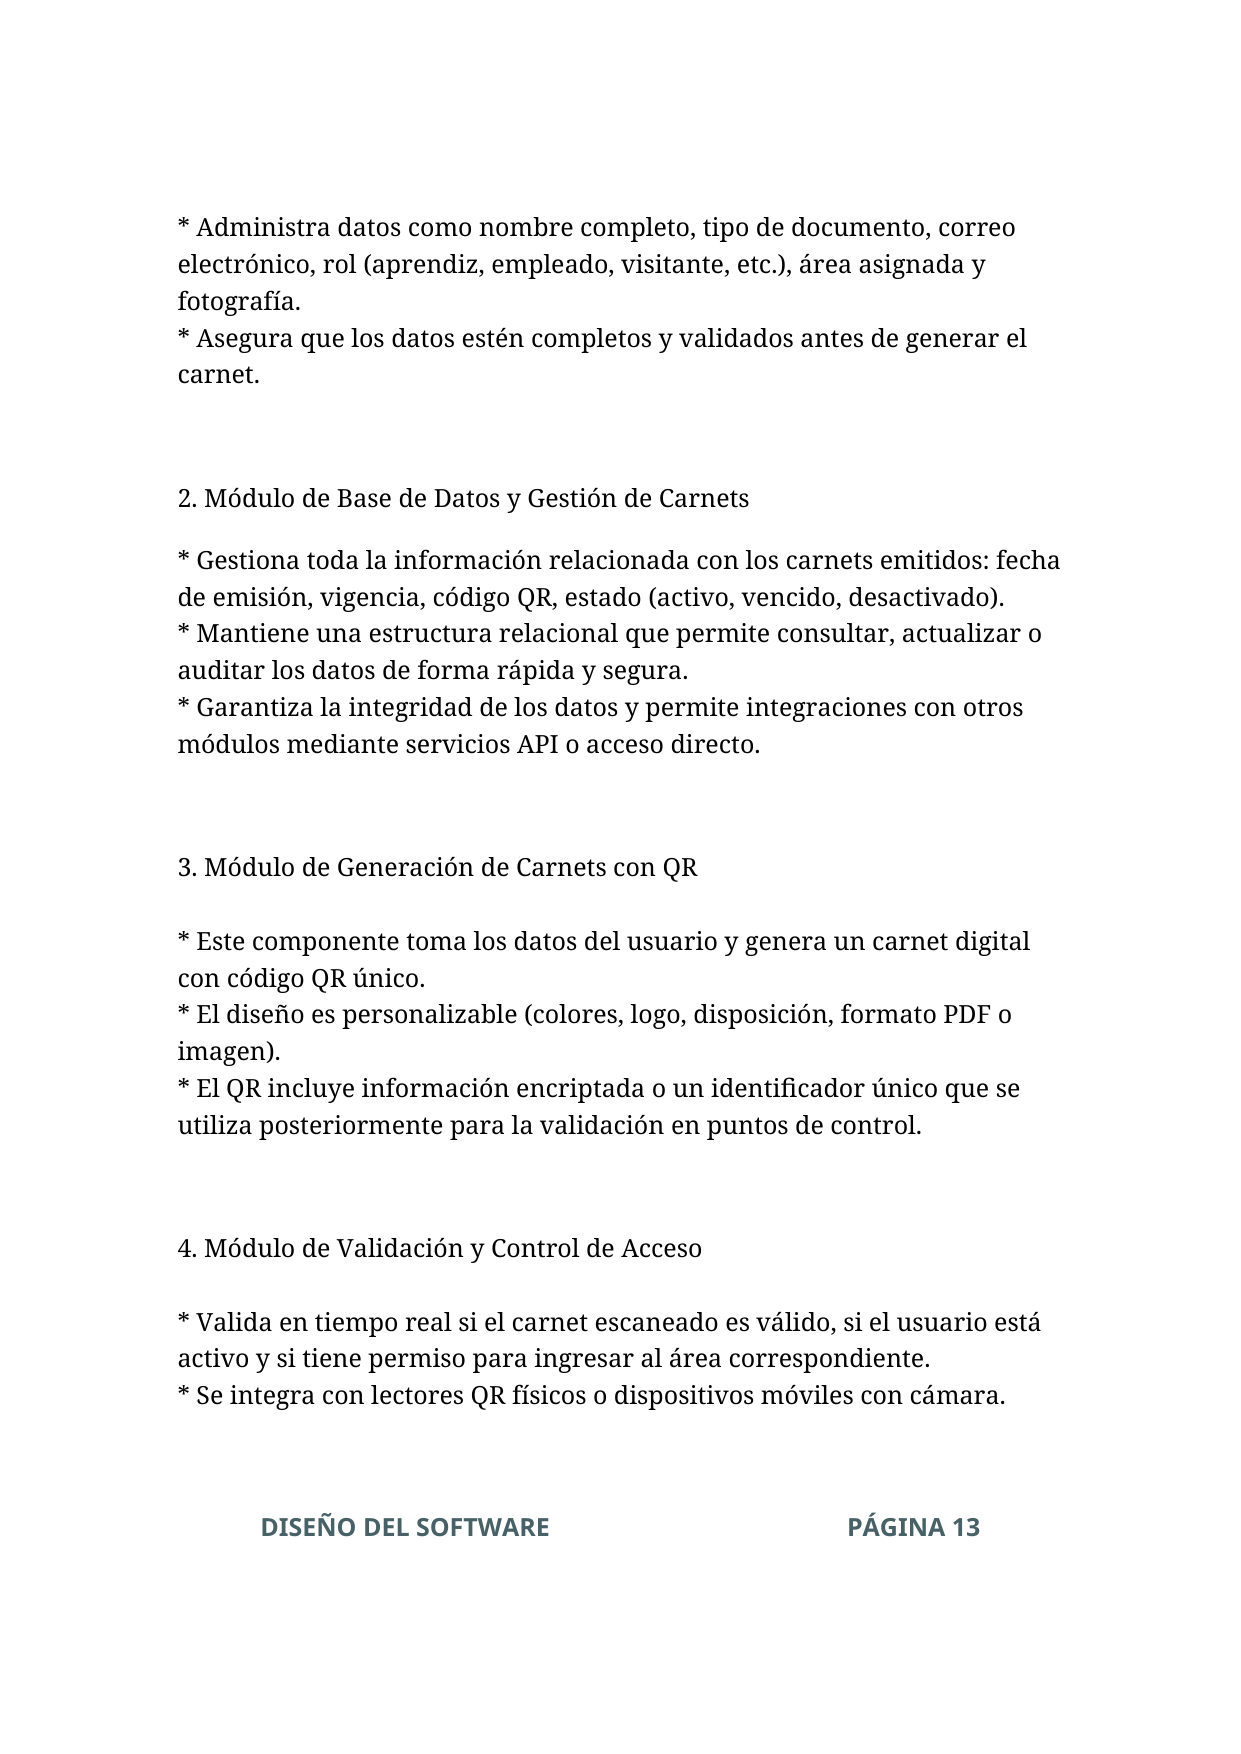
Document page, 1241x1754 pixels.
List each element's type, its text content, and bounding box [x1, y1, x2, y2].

text * Este componente toma los datos del usuario y genera un carnet digital con código QR único. [177, 923, 1063, 994]
text * Administra datos como nombre completo, tipo de documento, correo electrónico, rol (aprendiz, empleado, visitante, etc.), área asignada y fotografía. [177, 210, 1063, 318]
text 3. Módulo de Generación de Carnets con QR [177, 850, 1063, 884]
text 2. Módulo de Base de Datos y Gestión de Carnets [177, 481, 1063, 515]
text * Se integra con lectores QR físicos o dispositivos móviles con cámara. [177, 1378, 1063, 1412]
text 4. Módulo de Validación y Control de Acceso [177, 1231, 1063, 1265]
text * Asegura que los datos estén completos y validados antes de generar el carnet. [177, 320, 1063, 391]
text * Valida en tiempo real si el carnet escaneado es válido, si el usuario está activo y si tiene permiso para ingresar al área correspondiente. [177, 1304, 1063, 1375]
text * Gestiona toda la información relacionada con los carnets emitidos: fecha de emisión, vigencia, código QR, estado (activo, vencido, desactivado). [177, 542, 1063, 613]
text * Garantiza la integridad de los datos y permite integraciones con otros módulos mediante servicios API o acceso directo. [177, 689, 1063, 760]
text * El diseño es personalizable (colores, logo, disposición, formato PDF o imagen). [177, 997, 1063, 1068]
text * Mantiene una estructura relacional que permite consultar, actualizar o auditar los datos de forma rápida y segura. [177, 616, 1063, 687]
text * El QR incluye información encriptada o un identificador único que se utiliza posteriormente para la validación en puntos de control. [177, 1071, 1063, 1141]
